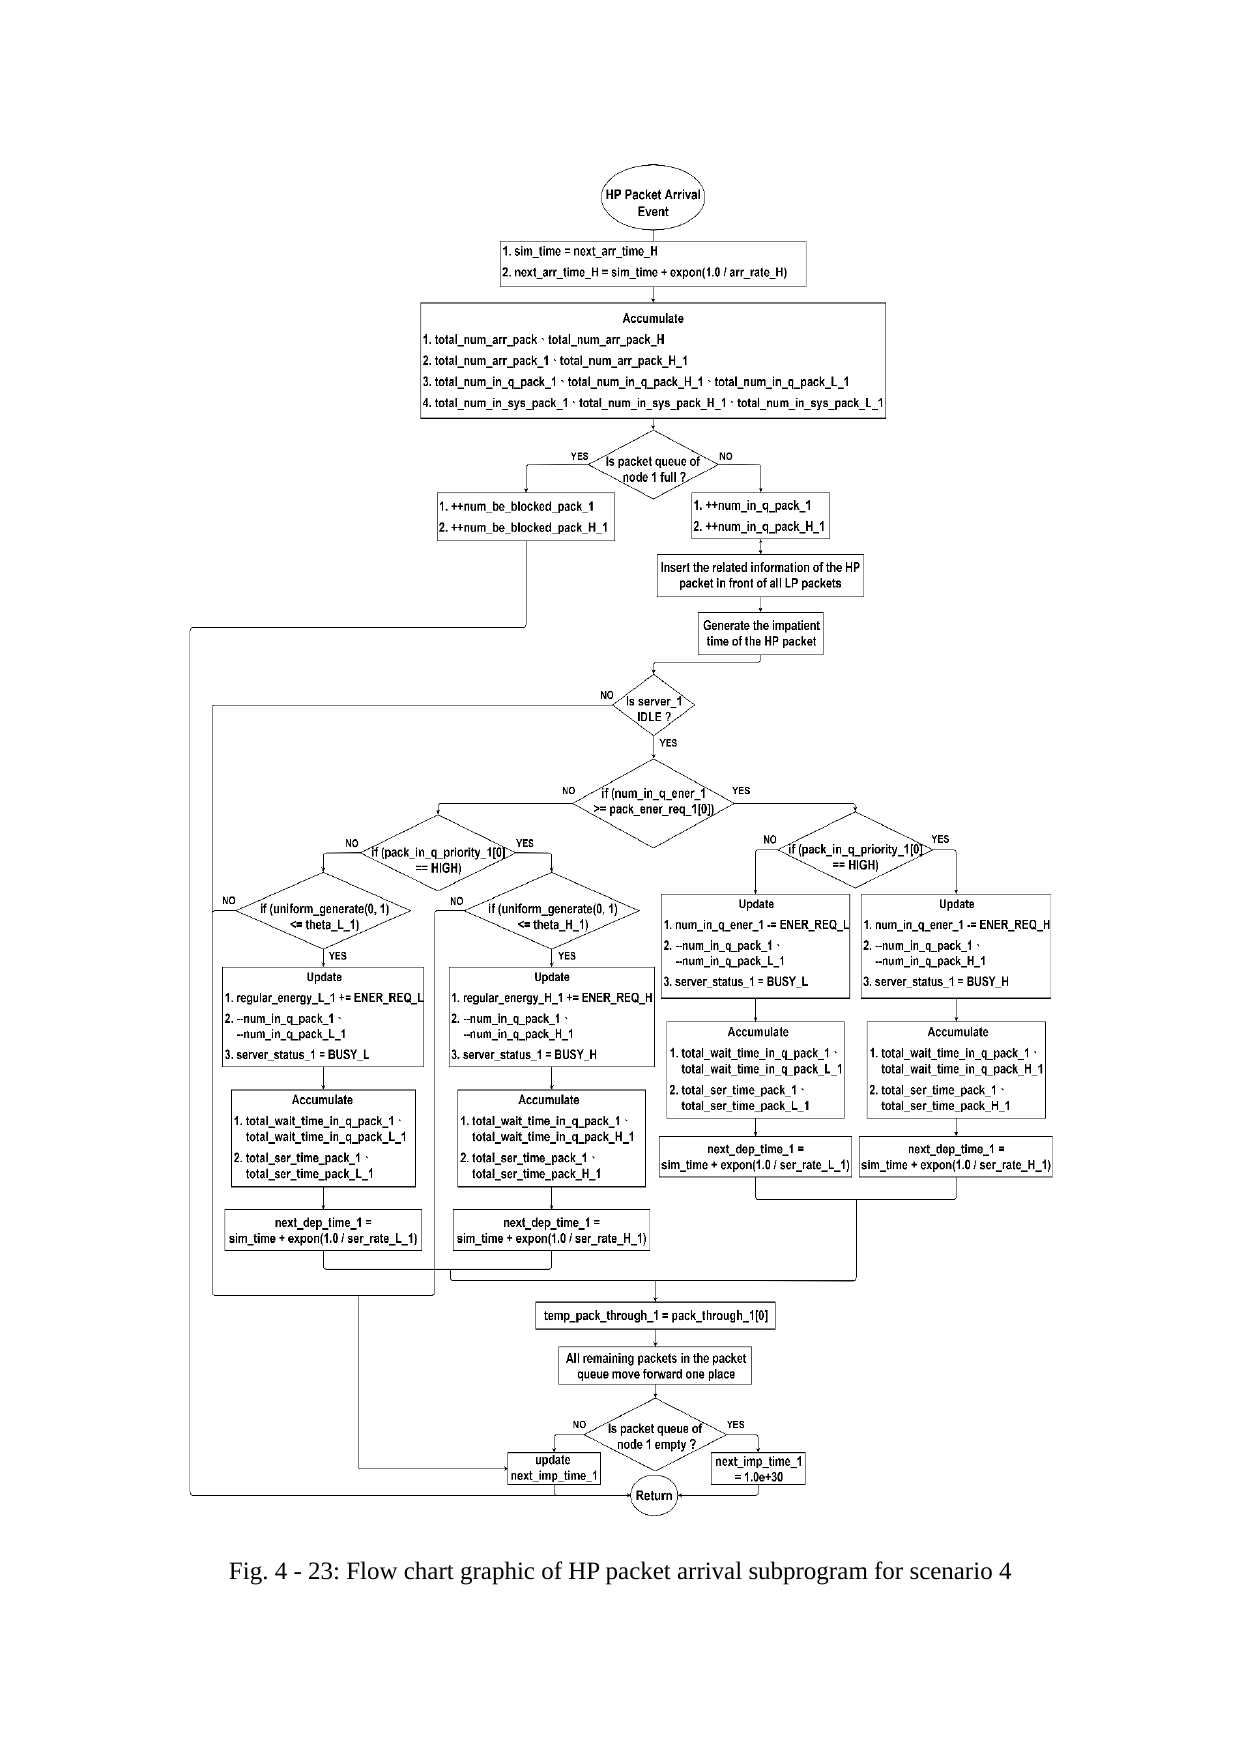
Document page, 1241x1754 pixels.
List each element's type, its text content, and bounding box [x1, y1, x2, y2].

text Fig. 4 - 23: Flow chart graphic of HP packet arrival subprogram for scenario 4 [187, 1552, 1053, 1589]
picture [187, 164, 1053, 1516]
